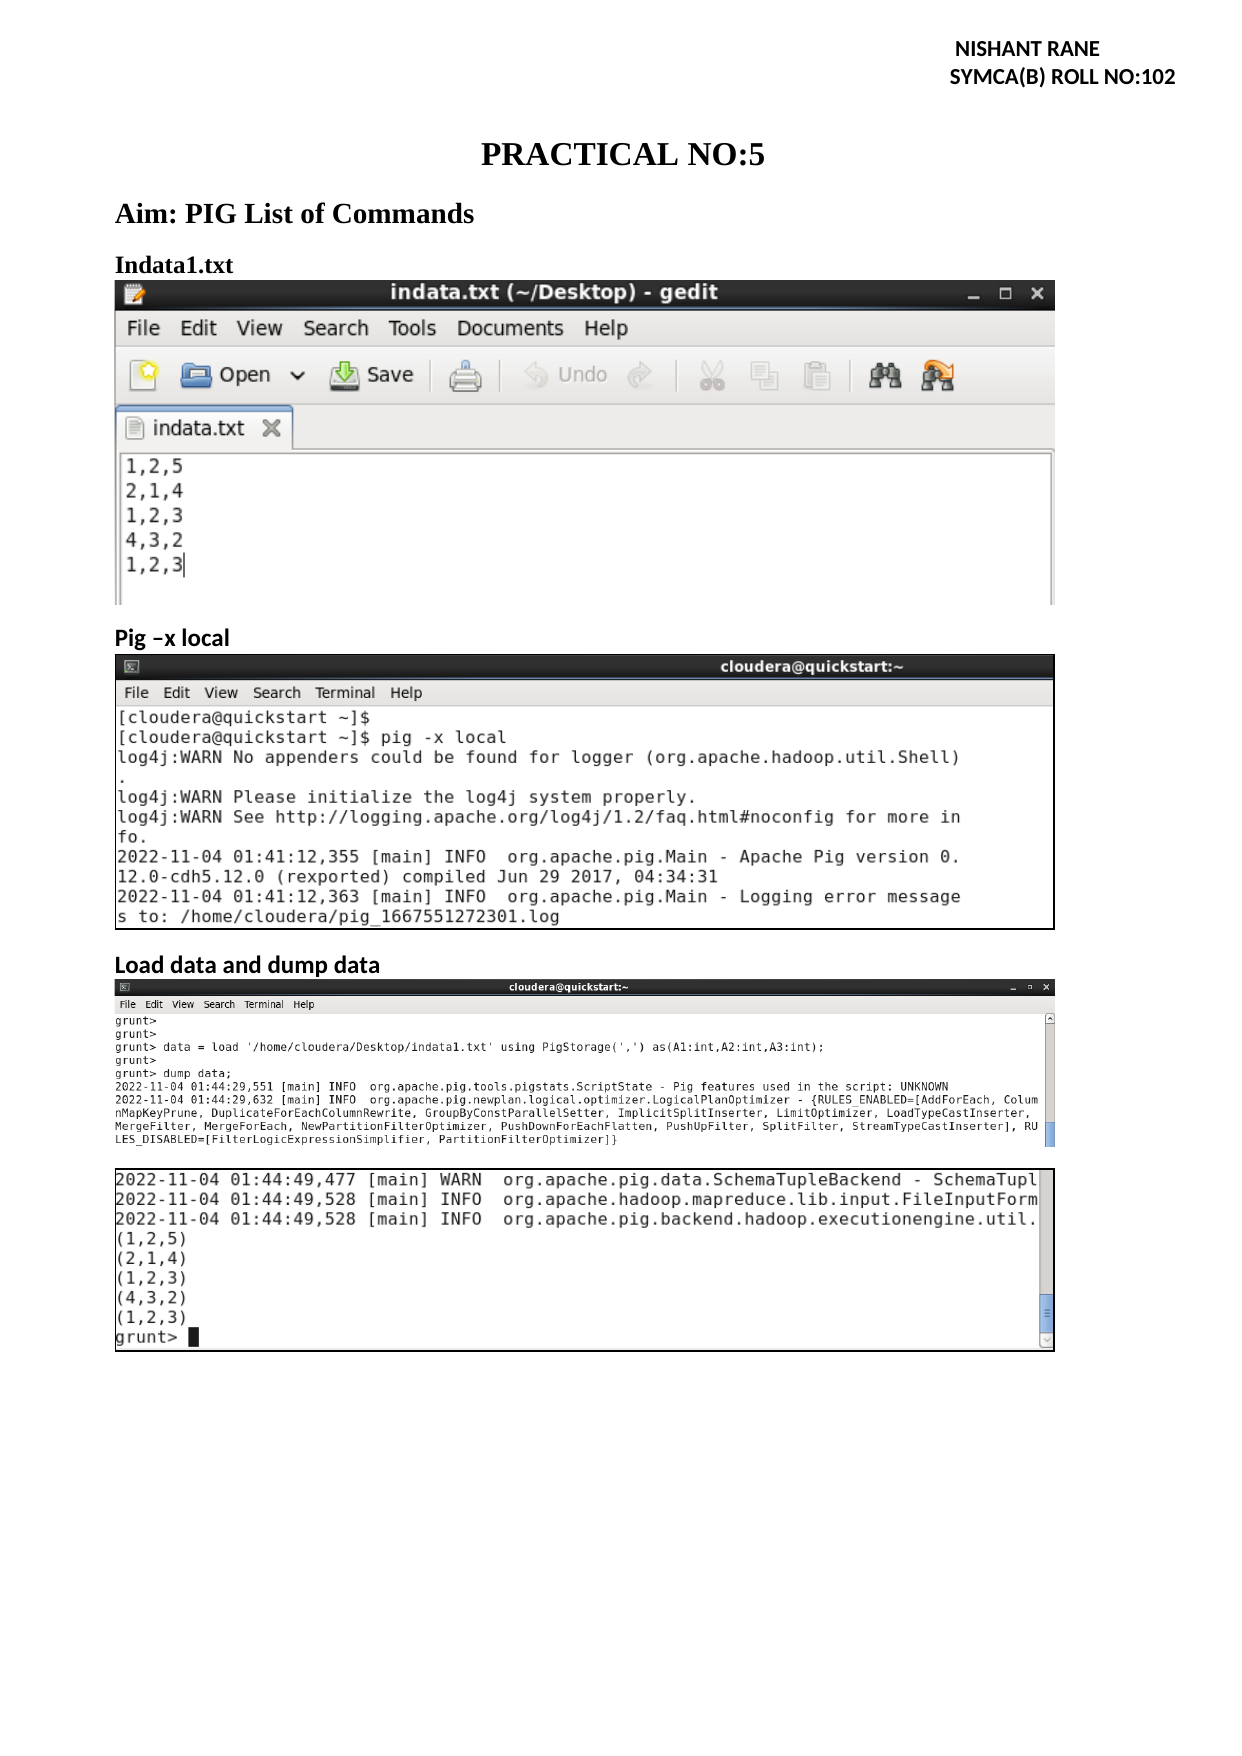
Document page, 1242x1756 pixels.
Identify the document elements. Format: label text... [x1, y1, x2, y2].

text Load data and dump data [114, 949, 1225, 979]
picture [114, 979, 1055, 1147]
subtitle PRACTICAL NO:5 [477, 134, 769, 173]
picture [114, 280, 1055, 605]
picture [116, 1170, 1053, 1350]
text Indata1.txt [114, 250, 1225, 279]
text Pig –x local [114, 622, 1225, 652]
picture [116, 655, 1053, 928]
subtitle Aim: PIG List of Commands [114, 196, 1225, 229]
